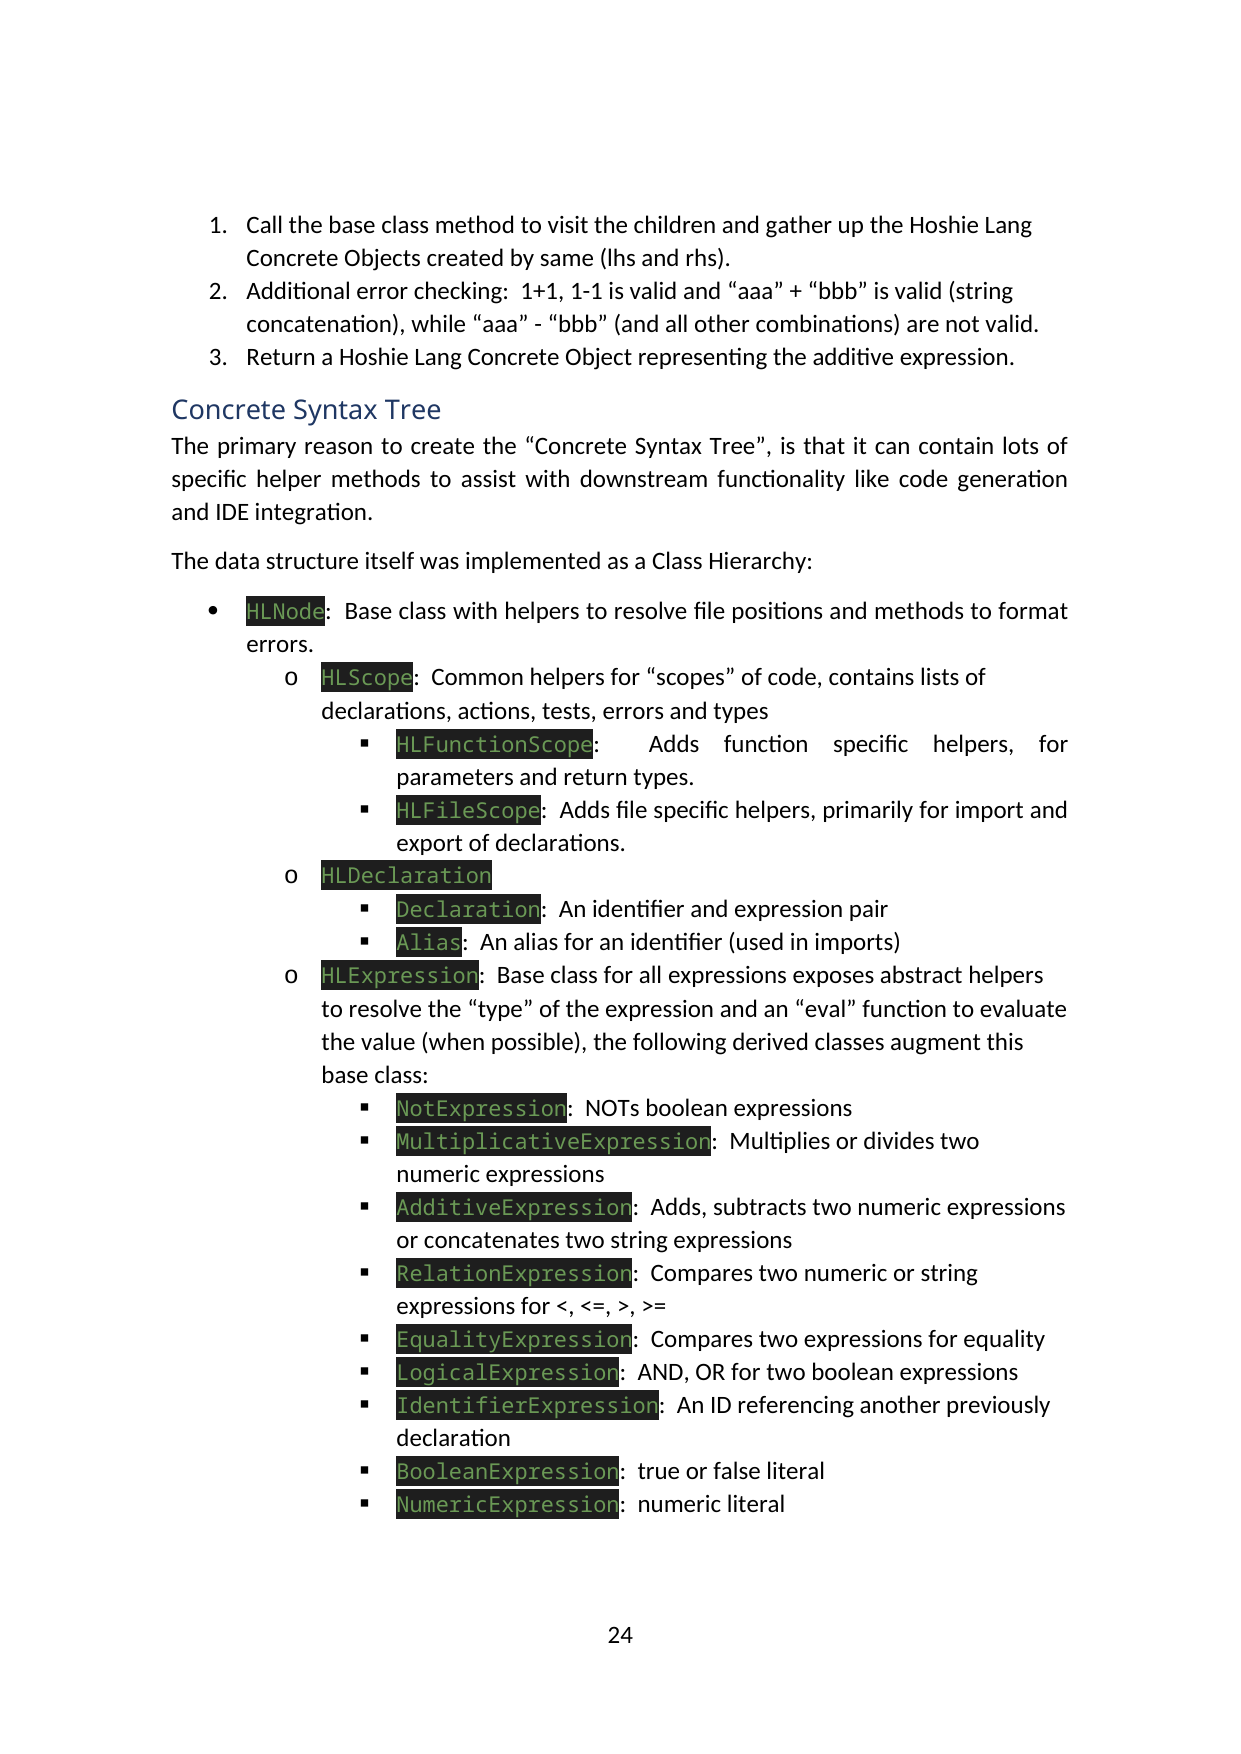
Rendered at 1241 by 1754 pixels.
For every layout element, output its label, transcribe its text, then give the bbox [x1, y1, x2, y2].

list RelationExpression: Compares two numeric or string expressions for <, <=, >, >= [359, 1257, 1069, 1321]
text The primary reason to create the “Concrete Syntax Tree”, is that it can contain lots of specific helper methods to assist with downstream functionality like code generation and IDE integration. [171, 430, 1069, 526]
list Declaration: An identifier and expression pair [359, 893, 1069, 924]
subtitle Concrete Syntax Tree [171, 390, 1069, 427]
list AdditiveExpression: Adds, subtracts two numeric expressions or concatenates two string expressions [359, 1191, 1069, 1255]
list Alias: An alias for an identifier (used in imports) [359, 926, 1069, 957]
list HLFunctionScope: Adds function specific helpers, for parameters and return types. [359, 728, 1069, 792]
list Call the base class method to visit the children and gather up the Hoshie Lang Concrete Objects created by same (lhs and rhs). [209, 209, 1069, 272]
list HLScope: Common helpers for “scopes” of code, contains lists of declarations, actions, tests, errors and types [284, 661, 1069, 726]
list IdentifierExpression: An ID referencing another previously declaration [359, 1389, 1069, 1453]
list HLDeclaration [284, 860, 1069, 891]
list HLFileScope: Adds file specific helpers, primarily for import and export of declarations. [359, 794, 1069, 858]
list Return a Hoshie Lang Concrete Object representing the additive expression. [209, 341, 1069, 371]
list HLExpression: Base class for all expressions exposes abstract helpers to resolve the “type” of the expression and an “eval” function to evaluate the value (when possible), the following derived classes augment this base class: [284, 959, 1069, 1090]
list Additional error checking: 1+1, 1-1 is valid and “aaa” + “bbb” is valid (string concatenation), while “aaa” - “bbb” (and all other combinations) are not valid. [209, 275, 1069, 338]
list NotExpression: NOTs boolean expressions [359, 1092, 1069, 1123]
list HLNode: Base class with helpers to resolve file positions and methods to format errors. [209, 595, 1069, 659]
list EqualityExpression: Compares two expressions for equality [359, 1323, 1069, 1354]
list LogicalExpression: AND, OR for two boolean expressions [359, 1356, 1069, 1387]
list NumericExpression: numeric literal [359, 1488, 1069, 1519]
list MultiplicativeExpression: Multiplies or divides two numeric expressions [359, 1125, 1069, 1189]
list BooleanExpression: true or false literal [359, 1455, 1069, 1486]
text The data structure itself was implemented as a Class Hierarchy: [171, 546, 1069, 576]
